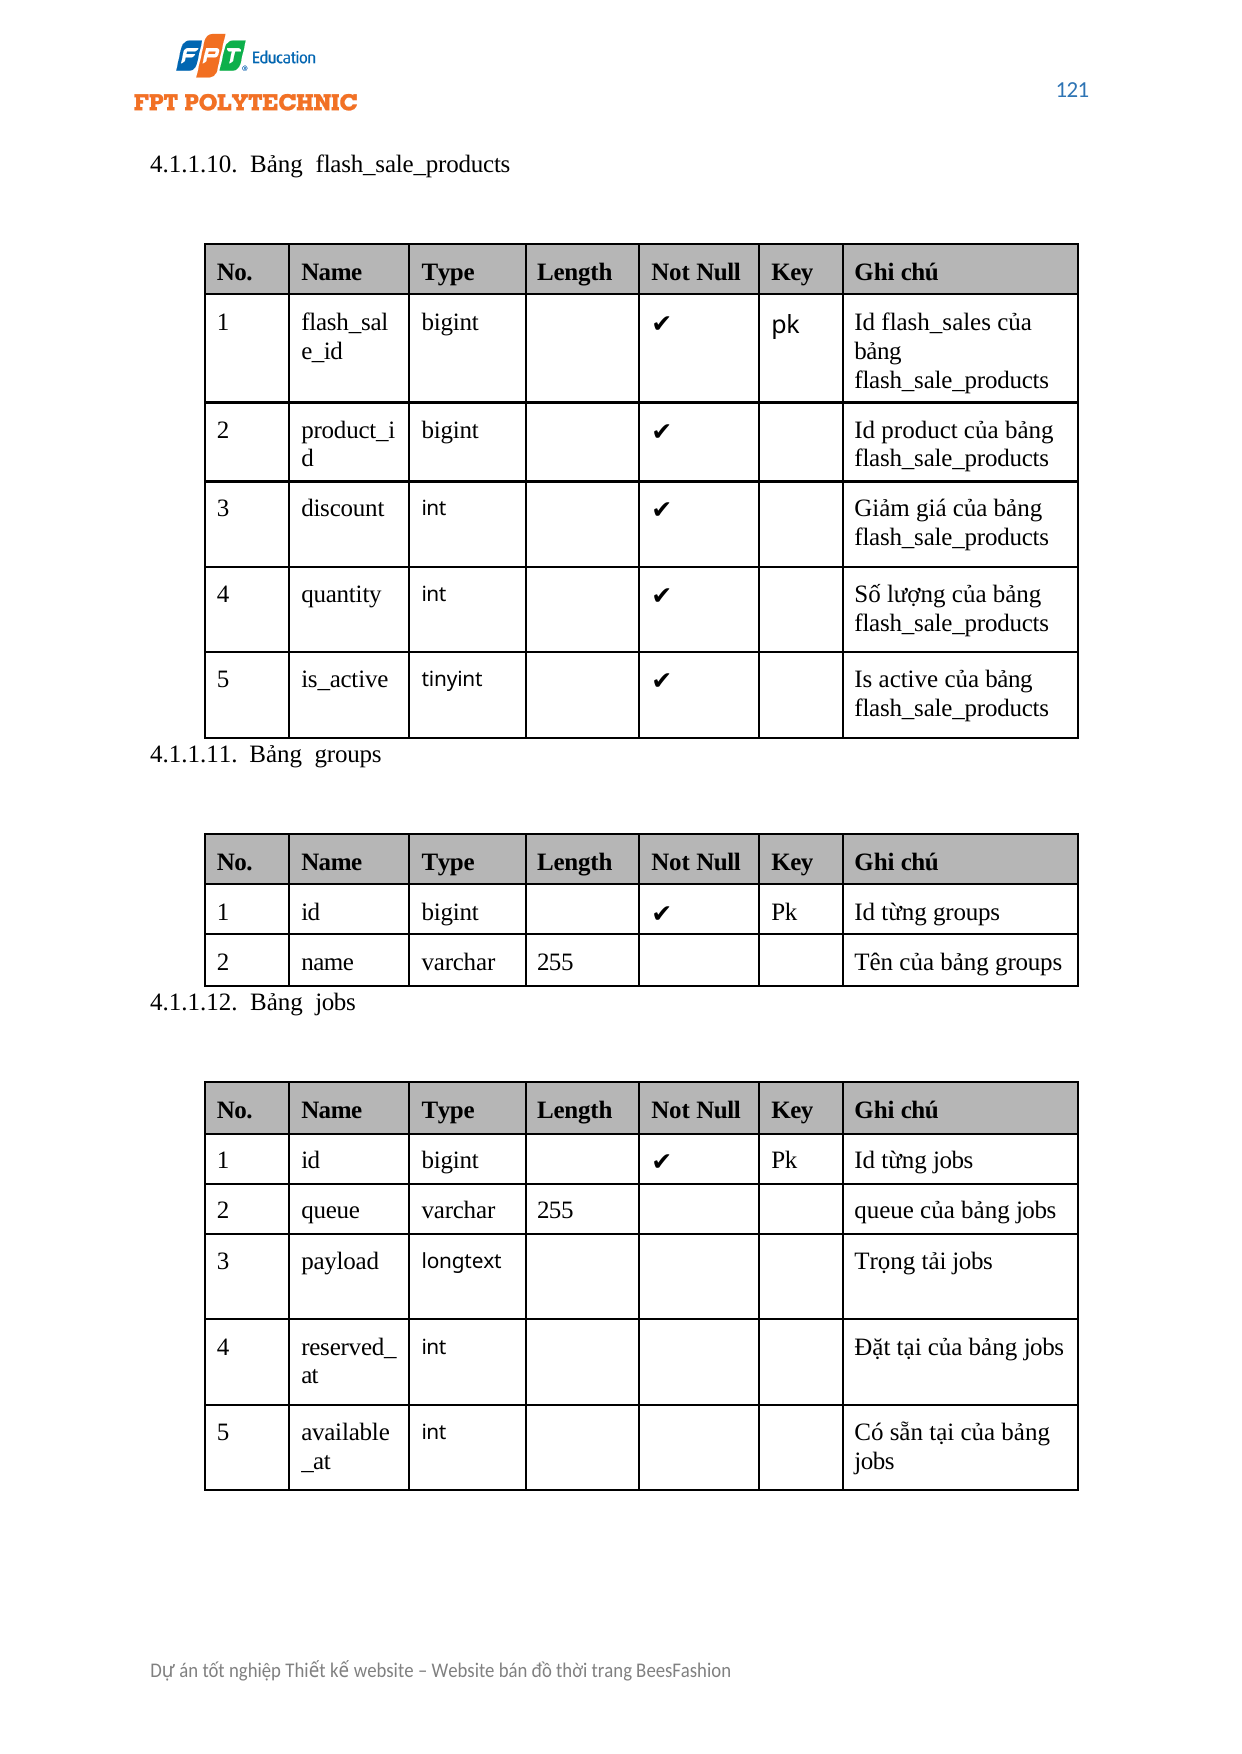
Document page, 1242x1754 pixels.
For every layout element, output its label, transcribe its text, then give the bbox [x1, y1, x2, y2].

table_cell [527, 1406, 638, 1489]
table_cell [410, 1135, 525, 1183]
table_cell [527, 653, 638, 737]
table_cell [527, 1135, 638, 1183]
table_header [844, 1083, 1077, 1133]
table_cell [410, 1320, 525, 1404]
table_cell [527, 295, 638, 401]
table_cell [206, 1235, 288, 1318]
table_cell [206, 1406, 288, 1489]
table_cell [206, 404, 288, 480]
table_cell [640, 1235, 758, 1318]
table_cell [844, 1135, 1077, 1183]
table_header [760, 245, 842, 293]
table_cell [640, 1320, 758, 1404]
picture [126, 27, 364, 118]
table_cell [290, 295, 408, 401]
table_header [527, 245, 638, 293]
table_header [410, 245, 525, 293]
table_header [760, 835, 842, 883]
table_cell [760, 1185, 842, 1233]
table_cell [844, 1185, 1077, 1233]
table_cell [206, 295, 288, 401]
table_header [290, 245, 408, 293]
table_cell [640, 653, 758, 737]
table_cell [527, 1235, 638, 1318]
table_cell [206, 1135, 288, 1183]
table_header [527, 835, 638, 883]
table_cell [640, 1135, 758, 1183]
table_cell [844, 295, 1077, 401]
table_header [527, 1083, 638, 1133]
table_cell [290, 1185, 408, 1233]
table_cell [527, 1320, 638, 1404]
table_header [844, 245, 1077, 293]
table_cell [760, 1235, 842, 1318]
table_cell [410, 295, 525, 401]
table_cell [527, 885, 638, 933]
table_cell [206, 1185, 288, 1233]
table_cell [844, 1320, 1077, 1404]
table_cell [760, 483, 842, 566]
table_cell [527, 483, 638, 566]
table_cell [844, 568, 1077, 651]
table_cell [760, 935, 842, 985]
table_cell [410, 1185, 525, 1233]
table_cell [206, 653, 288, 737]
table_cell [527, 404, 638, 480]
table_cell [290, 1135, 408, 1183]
list Bảng jobs [150, 987, 1242, 1016]
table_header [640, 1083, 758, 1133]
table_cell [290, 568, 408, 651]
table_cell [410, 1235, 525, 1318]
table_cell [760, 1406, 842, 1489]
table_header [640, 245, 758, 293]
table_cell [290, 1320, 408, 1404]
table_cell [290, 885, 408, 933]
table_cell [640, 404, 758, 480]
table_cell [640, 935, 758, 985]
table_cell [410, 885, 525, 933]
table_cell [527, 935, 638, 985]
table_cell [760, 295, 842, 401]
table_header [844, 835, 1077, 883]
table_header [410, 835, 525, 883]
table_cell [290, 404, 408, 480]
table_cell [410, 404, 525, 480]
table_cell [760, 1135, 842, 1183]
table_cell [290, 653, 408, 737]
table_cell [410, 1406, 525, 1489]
list Bảng flash_sale_products [150, 149, 1242, 178]
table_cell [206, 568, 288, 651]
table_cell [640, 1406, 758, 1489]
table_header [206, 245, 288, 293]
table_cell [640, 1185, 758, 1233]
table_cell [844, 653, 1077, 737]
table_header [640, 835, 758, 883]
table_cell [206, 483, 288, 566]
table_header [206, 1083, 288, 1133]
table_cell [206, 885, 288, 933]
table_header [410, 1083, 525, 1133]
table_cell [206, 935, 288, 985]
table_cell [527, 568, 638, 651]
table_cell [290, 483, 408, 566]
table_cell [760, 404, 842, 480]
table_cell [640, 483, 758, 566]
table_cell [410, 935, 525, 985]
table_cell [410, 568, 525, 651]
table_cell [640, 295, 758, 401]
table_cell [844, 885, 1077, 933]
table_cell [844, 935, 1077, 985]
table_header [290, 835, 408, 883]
list Bảng groups [150, 739, 1242, 768]
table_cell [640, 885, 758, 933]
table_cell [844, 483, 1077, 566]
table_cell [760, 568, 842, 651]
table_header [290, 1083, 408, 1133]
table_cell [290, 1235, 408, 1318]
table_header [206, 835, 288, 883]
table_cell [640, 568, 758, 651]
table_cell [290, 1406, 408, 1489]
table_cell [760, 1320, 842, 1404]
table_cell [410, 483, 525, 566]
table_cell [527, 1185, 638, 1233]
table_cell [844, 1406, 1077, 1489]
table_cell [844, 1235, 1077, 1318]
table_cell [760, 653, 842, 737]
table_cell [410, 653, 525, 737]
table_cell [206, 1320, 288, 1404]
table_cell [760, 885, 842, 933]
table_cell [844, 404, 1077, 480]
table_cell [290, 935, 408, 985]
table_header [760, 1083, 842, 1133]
